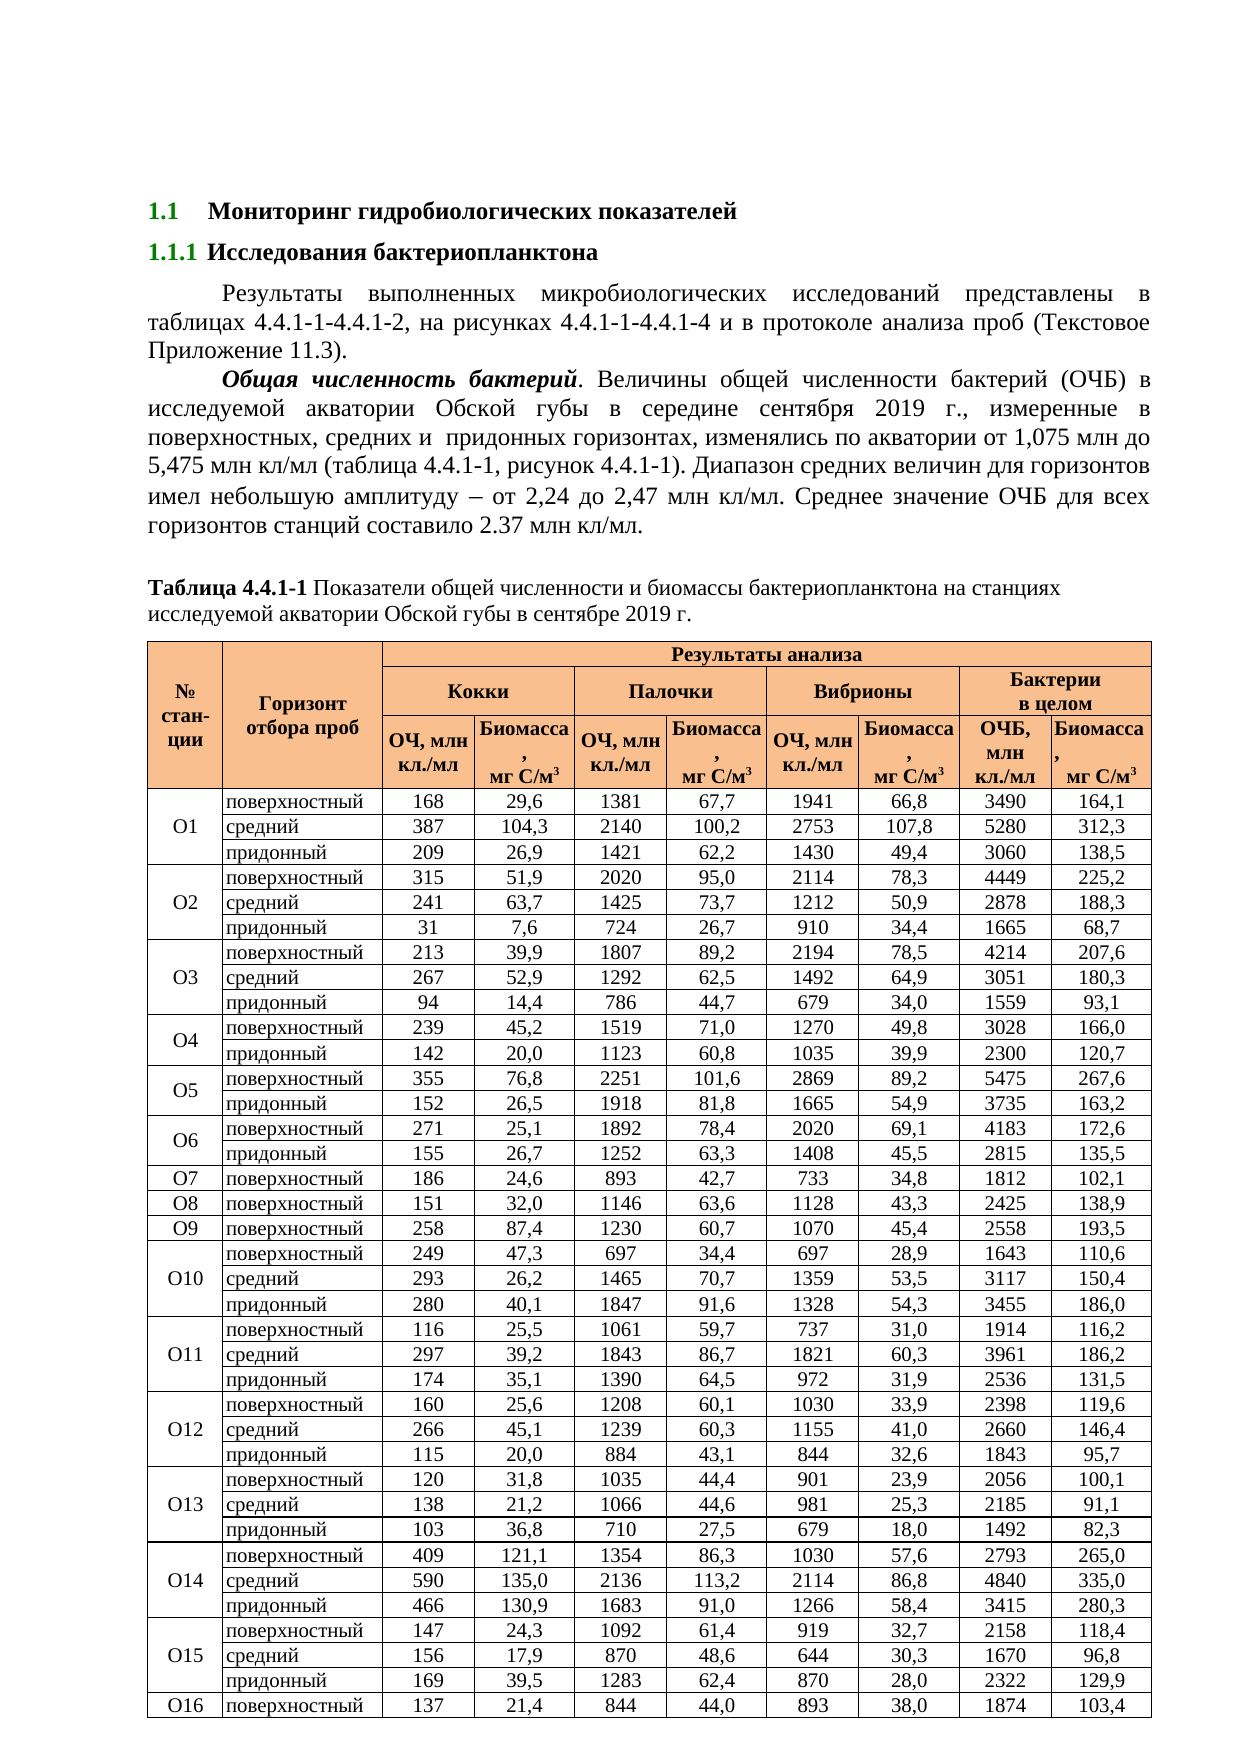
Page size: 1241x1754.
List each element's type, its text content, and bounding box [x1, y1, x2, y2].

table_cell придонный [223, 1367, 382, 1391]
table_cell 24,6 [475, 1166, 574, 1190]
table_cell придонный [223, 1593, 382, 1617]
table_cell 78,5 [859, 940, 959, 964]
table_cell 86,7 [667, 1342, 766, 1366]
table_cell поверхностный [223, 940, 382, 964]
table_cell 20,0 [475, 1040, 574, 1064]
table_cell 91,6 [667, 1291, 766, 1316]
table_cell 34,4 [859, 915, 959, 939]
table_cell 241 [383, 890, 474, 914]
table_cell 107,8 [859, 815, 959, 838]
table_cell 4840 [960, 1568, 1051, 1592]
table_cell 3961 [960, 1342, 1051, 1366]
table_cell Вибрионы [767, 667, 959, 715]
table_cell 679 [767, 990, 858, 1014]
table_cell 18,0 [859, 1518, 959, 1541]
table_cell 54,9 [859, 1091, 959, 1115]
table_cell 93,1 [1052, 990, 1151, 1014]
table_cell 733 [767, 1166, 858, 1190]
table_cell 100,1 [1052, 1467, 1151, 1491]
table_cell 644 [767, 1643, 858, 1667]
table_cell 5280 [960, 815, 1051, 838]
table_cell 786 [575, 990, 666, 1014]
table_cell 315 [383, 865, 474, 889]
table_cell 39,5 [475, 1668, 574, 1692]
table_cell 3455 [960, 1291, 1051, 1316]
table_cell О7 [148, 1166, 222, 1190]
table_cell 1252 [575, 1141, 666, 1165]
table_cell 1381 [575, 789, 666, 813]
table_cell 104,3 [475, 815, 574, 838]
table_cell 1035 [575, 1467, 666, 1491]
table_cell 64,5 [667, 1367, 766, 1391]
table_cell 225,2 [1052, 865, 1151, 889]
table_cell 45,2 [475, 1015, 574, 1039]
table_cell 1239 [575, 1417, 666, 1441]
table_cell 49,8 [859, 1015, 959, 1039]
table_cell 137 [383, 1693, 474, 1717]
table_cell О14 [148, 1543, 222, 1617]
table_cell 2136 [575, 1568, 666, 1592]
table_cell 156 [383, 1643, 474, 1667]
table_cell 63,6 [667, 1191, 766, 1215]
table_cell 34,4 [667, 1241, 766, 1265]
table_cell 1914 [960, 1317, 1051, 1341]
table_cell средний [223, 1643, 382, 1667]
table_cell придонный [223, 1040, 382, 1064]
table_cell средний [223, 965, 382, 989]
table_cell 4183 [960, 1116, 1051, 1140]
table_cell 21,2 [475, 1492, 574, 1516]
table_cell 1354 [575, 1543, 666, 1567]
table_cell 2869 [767, 1066, 858, 1089]
table_cell 186 [383, 1166, 474, 1190]
table_cell О2 [148, 865, 222, 939]
table_cell 186,0 [1052, 1291, 1151, 1316]
table_cell 697 [575, 1241, 666, 1265]
table_cell 21,4 [475, 1693, 574, 1717]
table_cell 54,3 [859, 1291, 959, 1316]
table_cell 266 [383, 1417, 474, 1441]
table_cell 1843 [575, 1342, 666, 1366]
table_cell 1359 [767, 1266, 858, 1290]
table_cell придонный [223, 1141, 382, 1165]
table_cell придонный [223, 990, 382, 1014]
table_cell 142 [383, 1040, 474, 1064]
table_cell 62,2 [667, 840, 766, 864]
table_cell придонный [223, 840, 382, 864]
table_cell 1425 [575, 890, 666, 914]
table_cell 910 [767, 915, 858, 939]
table_cell 71,0 [667, 1015, 766, 1039]
table_cell 131,5 [1052, 1367, 1151, 1391]
table_cell 20,0 [475, 1442, 574, 1466]
table_cell 2114 [767, 1568, 858, 1592]
table_cell 972 [767, 1367, 858, 1391]
table_cell 138 [383, 1492, 474, 1516]
table_cell 59,7 [667, 1317, 766, 1341]
table_cell 870 [767, 1668, 858, 1692]
table_cell 1941 [767, 789, 858, 813]
table_cell 1670 [960, 1643, 1051, 1667]
table_header Результаты анализа [383, 642, 1151, 666]
table_cell 2753 [767, 815, 858, 838]
table_cell О5 [148, 1066, 222, 1115]
table_cell поверхностный [223, 1015, 382, 1039]
table_cell 2660 [960, 1417, 1051, 1441]
table_cell 3490 [960, 789, 1051, 813]
table_cell 152 [383, 1091, 474, 1115]
table_cell Биомасса, мг С/м3 [475, 716, 574, 788]
table_cell 1155 [767, 1417, 858, 1441]
table_cell 1492 [767, 965, 858, 989]
table_cell 45,4 [859, 1216, 959, 1240]
table_cell 64,9 [859, 965, 959, 989]
table_cell 1070 [767, 1216, 858, 1240]
table_cell 267 [383, 965, 474, 989]
table_cell 1492 [960, 1518, 1051, 1541]
table_cell 2194 [767, 940, 858, 964]
table_cell 697 [767, 1241, 858, 1265]
table_cell придонный [223, 1442, 382, 1466]
table_cell 1208 [575, 1392, 666, 1416]
table_cell 31,9 [859, 1367, 959, 1391]
table_cell 1821 [767, 1342, 858, 1366]
table_cell 70,7 [667, 1266, 766, 1290]
table_cell 33,9 [859, 1392, 959, 1416]
table_cell 901 [767, 1467, 858, 1491]
table_cell 25,6 [475, 1392, 574, 1416]
table_cell 28,0 [859, 1668, 959, 1692]
table_cell средний [223, 1492, 382, 1516]
table_cell 146,4 [1052, 1417, 1151, 1441]
table_cell 335,0 [1052, 1568, 1151, 1592]
table_cell средний [223, 1417, 382, 1441]
table_cell 213 [383, 940, 474, 964]
table_cell 1408 [767, 1141, 858, 1165]
table_cell 164,1 [1052, 789, 1151, 813]
table_cell поверхностный [223, 1467, 382, 1491]
table_cell 387 [383, 815, 474, 838]
table_cell поверхностный [223, 865, 382, 889]
table_cell 103,4 [1052, 1693, 1151, 1717]
table_cell 2020 [575, 865, 666, 889]
table_cell придонный [223, 915, 382, 939]
table_cell 2322 [960, 1668, 1051, 1692]
table_cell 94 [383, 990, 474, 1014]
table_cell средний [223, 815, 382, 838]
table_cell поверхностный [223, 1191, 382, 1215]
table_cell 102,1 [1052, 1166, 1151, 1190]
table_cell поверхностный [223, 789, 382, 813]
table_cell 166,0 [1052, 1015, 1151, 1039]
table_cell придонный [223, 1518, 382, 1541]
table_cell 1519 [575, 1015, 666, 1039]
table_cell 100,2 [667, 815, 766, 838]
table_cell придонный [223, 1668, 382, 1692]
table_cell 180,3 [1052, 965, 1151, 989]
table_cell Биомасса, мг С/м3 [1052, 716, 1151, 788]
table_cell поверхностный [223, 1693, 382, 1717]
table_cell 43,3 [859, 1191, 959, 1215]
table_cell 40,1 [475, 1291, 574, 1316]
table_cell 2158 [960, 1618, 1051, 1642]
table_cell 120 [383, 1467, 474, 1491]
table_cell 2140 [575, 815, 666, 838]
table_cell средний [223, 890, 382, 914]
table_cell 2815 [960, 1141, 1051, 1165]
table_cell 1030 [767, 1392, 858, 1416]
table_cell 297 [383, 1342, 474, 1366]
table_cell 73,7 [667, 890, 766, 914]
table_cell 1874 [960, 1693, 1051, 1717]
table_cell 63,7 [475, 890, 574, 914]
table_cell 1683 [575, 1593, 666, 1617]
table_cell 1843 [960, 1442, 1051, 1466]
table_cell 1230 [575, 1216, 666, 1240]
table_cell 44,7 [667, 990, 766, 1014]
table_cell 1283 [575, 1668, 666, 1692]
table_cell 120,7 [1052, 1040, 1151, 1064]
table_cell 1123 [575, 1040, 666, 1064]
table_cell 1643 [960, 1241, 1051, 1265]
table_cell 63,3 [667, 1141, 766, 1165]
table_cell 2020 [767, 1116, 858, 1140]
table_cell 26,5 [475, 1091, 574, 1115]
table_cell 1430 [767, 840, 858, 864]
table_cell О9 [148, 1216, 222, 1240]
table_cell 34,0 [859, 990, 959, 1014]
table_cell 1061 [575, 1317, 666, 1341]
table_cell средний [223, 1342, 382, 1366]
table_cell средний [223, 1568, 382, 1592]
table_cell ОЧ, млн кл./мл [767, 716, 858, 788]
table_cell 186,2 [1052, 1342, 1151, 1366]
table_cell 43,1 [667, 1442, 766, 1466]
table_cell 150,4 [1052, 1266, 1151, 1290]
table_header Горизонт отбора проб [223, 642, 382, 788]
table_cell О11 [148, 1317, 222, 1391]
table_cell 590 [383, 1568, 474, 1592]
table_cell 160 [383, 1392, 474, 1416]
table_cell 138,9 [1052, 1191, 1151, 1215]
table_cell 68,7 [1052, 915, 1151, 939]
table_cell 172,6 [1052, 1116, 1151, 1140]
text Таблица 4.4.1-1 Показатели общей численности и биомассы бактериопланктона на станциях исследуемой акватории Обской губы в сентябре 2019 г. [148, 573, 1152, 626]
table_cell 2425 [960, 1191, 1051, 1215]
table_cell 121,1 [475, 1543, 574, 1567]
table_cell 41,0 [859, 1417, 959, 1441]
table_cell 280,3 [1052, 1593, 1151, 1617]
table_cell 28,9 [859, 1241, 959, 1265]
table_cell 52,9 [475, 965, 574, 989]
table_cell 188,3 [1052, 890, 1151, 914]
table_cell 844 [767, 1442, 858, 1466]
table_cell 49,4 [859, 840, 959, 864]
table_cell 31 [383, 915, 474, 939]
table_cell О1 [148, 789, 222, 864]
table_cell 66,8 [859, 789, 959, 813]
table_cell 1559 [960, 990, 1051, 1014]
table_cell 884 [575, 1442, 666, 1466]
table_cell 96,8 [1052, 1643, 1151, 1667]
table_cell Биомасса, мг С/м3 [667, 716, 766, 788]
table_cell О12 [148, 1392, 222, 1466]
table_cell 1266 [767, 1593, 858, 1617]
table_cell 1390 [575, 1367, 666, 1391]
table_cell 2558 [960, 1216, 1051, 1240]
table_cell 267,6 [1052, 1066, 1151, 1089]
table_cell 3415 [960, 1593, 1051, 1617]
table_cell 239 [383, 1015, 474, 1039]
list Мониторинг гидробиологических показателей [148, 196, 1152, 225]
table_cell 86,8 [859, 1568, 959, 1592]
table_cell 31,8 [475, 1467, 574, 1491]
table_cell 3735 [960, 1091, 1051, 1115]
table_cell 1030 [767, 1543, 858, 1567]
table_cell 169 [383, 1668, 474, 1692]
table_cell 58,4 [859, 1593, 959, 1617]
table_cell 135,5 [1052, 1141, 1151, 1165]
table_cell 355 [383, 1066, 474, 1089]
table_cell 48,6 [667, 1643, 766, 1667]
table_cell 1128 [767, 1191, 858, 1215]
table_cell 44,6 [667, 1492, 766, 1516]
table_cell 89,2 [859, 1066, 959, 1089]
table_cell 138,5 [1052, 840, 1151, 864]
table_cell 293 [383, 1266, 474, 1290]
table_cell 1292 [575, 965, 666, 989]
table_cell О6 [148, 1116, 222, 1165]
table_cell 3117 [960, 1266, 1051, 1290]
table_cell 737 [767, 1317, 858, 1341]
text Результаты выполненных микробиологических исследований представлены в таблицах 4.4.1-1-4.4.1-2, на рисунках 4.4.1-1-4.4.1-4 и в протоколе анализа проб (Текстовое Приложение 11.3). [148, 278, 1152, 364]
table_cell 1328 [767, 1291, 858, 1316]
table_cell придонный [223, 1091, 382, 1115]
table_cell 78,4 [667, 1116, 766, 1140]
table_cell 3060 [960, 840, 1051, 864]
table_cell 119,6 [1052, 1392, 1151, 1416]
table_cell 23,9 [859, 1467, 959, 1491]
table_cell 57,6 [859, 1543, 959, 1567]
table_cell 710 [575, 1518, 666, 1541]
table_cell 1665 [767, 1091, 858, 1115]
table_cell 87,4 [475, 1216, 574, 1240]
table_cell 67,7 [667, 789, 766, 813]
table_cell 2056 [960, 1467, 1051, 1491]
table_cell 44,4 [667, 1467, 766, 1491]
table_cell 1066 [575, 1492, 666, 1516]
table_cell Бактерии в целом [960, 667, 1151, 715]
table_cell 3051 [960, 965, 1051, 989]
table_cell О4 [148, 1015, 222, 1064]
table_cell О13 [148, 1467, 222, 1541]
table_cell 1665 [960, 915, 1051, 939]
table_cell О8 [148, 1191, 222, 1215]
table_cell поверхностный [223, 1066, 382, 1089]
table_cell 130,9 [475, 1593, 574, 1617]
table_cell 116,2 [1052, 1317, 1151, 1341]
table_cell поверхностный [223, 1241, 382, 1265]
table_cell 32,7 [859, 1618, 959, 1642]
table_cell 1035 [767, 1040, 858, 1064]
table_cell 78,3 [859, 865, 959, 889]
table_cell 60,7 [667, 1216, 766, 1240]
table_cell средний [223, 1266, 382, 1290]
table_cell 42,7 [667, 1166, 766, 1190]
table_cell 844 [575, 1693, 666, 1717]
table_cell 36,8 [475, 1518, 574, 1541]
table_cell 50,9 [859, 890, 959, 914]
table_cell 60,3 [667, 1417, 766, 1441]
table_cell 86,3 [667, 1543, 766, 1567]
table_cell 409 [383, 1543, 474, 1567]
table_cell 26,9 [475, 840, 574, 864]
table_cell 1092 [575, 1618, 666, 1642]
table_cell придонный [223, 1291, 382, 1316]
table_cell 3028 [960, 1015, 1051, 1039]
table_cell 168 [383, 789, 474, 813]
table_cell 1212 [767, 890, 858, 914]
table_cell 2300 [960, 1040, 1051, 1064]
table_cell 24,3 [475, 1618, 574, 1642]
table_cell 1812 [960, 1166, 1051, 1190]
table_cell 1146 [575, 1191, 666, 1215]
table_cell 163,2 [1052, 1091, 1151, 1115]
table_cell 135,0 [475, 1568, 574, 1592]
table_cell 25,3 [859, 1492, 959, 1516]
table_cell 147 [383, 1618, 474, 1642]
table_cell 155 [383, 1141, 474, 1165]
table_cell 47,3 [475, 1241, 574, 1265]
table_cell 34,8 [859, 1166, 959, 1190]
table_cell 5475 [960, 1066, 1051, 1089]
table_cell 1918 [575, 1091, 666, 1115]
table_cell О16 [148, 1693, 222, 1717]
table_cell 38,0 [859, 1693, 959, 1717]
table_cell 91,0 [667, 1593, 766, 1617]
table_cell 60,8 [667, 1040, 766, 1064]
table_cell Палочки [575, 667, 766, 715]
table_cell 249 [383, 1241, 474, 1265]
table_cell 101,6 [667, 1066, 766, 1089]
table_cell 91,1 [1052, 1492, 1151, 1516]
table_cell 110,6 [1052, 1241, 1151, 1265]
table_cell 2878 [960, 890, 1051, 914]
table_cell 893 [575, 1166, 666, 1190]
table_cell 35,1 [475, 1367, 574, 1391]
table_cell 45,1 [475, 1417, 574, 1441]
table_cell 1270 [767, 1015, 858, 1039]
table_cell 2185 [960, 1492, 1051, 1516]
table_cell 265,0 [1052, 1543, 1151, 1567]
table_cell 81,8 [667, 1091, 766, 1115]
table_cell ОЧБ, млн кл./мл [960, 716, 1051, 788]
table_cell 95,7 [1052, 1442, 1151, 1466]
table_cell 2114 [767, 865, 858, 889]
table_cell ОЧ, млн кл./мл [383, 716, 474, 788]
table_header № стан-ции [148, 642, 222, 788]
table_cell 29,6 [475, 789, 574, 813]
table_cell 113,2 [667, 1568, 766, 1592]
table_cell 1807 [575, 940, 666, 964]
table_cell поверхностный [223, 1618, 382, 1642]
table_cell 466 [383, 1593, 474, 1617]
table_cell 95,0 [667, 865, 766, 889]
table_cell 2536 [960, 1367, 1051, 1391]
table_cell 26,7 [667, 915, 766, 939]
table_cell 25,5 [475, 1317, 574, 1341]
table_cell 1421 [575, 840, 666, 864]
table_cell 2251 [575, 1066, 666, 1089]
table_cell 32,6 [859, 1442, 959, 1466]
table_cell 312,3 [1052, 815, 1151, 838]
table_cell 7,6 [475, 915, 574, 939]
table_cell Кокки [383, 667, 574, 715]
table_cell 51,9 [475, 865, 574, 889]
table_cell поверхностный [223, 1317, 382, 1341]
table_cell 39,9 [859, 1040, 959, 1064]
table_cell 174 [383, 1367, 474, 1391]
table_cell 26,2 [475, 1266, 574, 1290]
table_cell 62,4 [667, 1668, 766, 1692]
table_cell 31,0 [859, 1317, 959, 1341]
table_cell 1892 [575, 1116, 666, 1140]
table_cell 39,2 [475, 1342, 574, 1366]
table_cell 209 [383, 840, 474, 864]
table_cell ОЧ, млн кл./мл [575, 716, 666, 788]
table_cell 724 [575, 915, 666, 939]
table_cell 45,5 [859, 1141, 959, 1165]
table_cell 2398 [960, 1392, 1051, 1416]
table_cell поверхностный [223, 1543, 382, 1567]
table_cell 129,9 [1052, 1668, 1151, 1692]
table_cell 14,4 [475, 990, 574, 1014]
table_cell 116 [383, 1317, 474, 1341]
table_cell 2793 [960, 1543, 1051, 1567]
table_cell поверхностный [223, 1166, 382, 1190]
table_cell поверхностный [223, 1392, 382, 1416]
table_cell 69,1 [859, 1116, 959, 1140]
table_cell 893 [767, 1693, 858, 1717]
table_cell 60,1 [667, 1392, 766, 1416]
table_cell 258 [383, 1216, 474, 1240]
table_cell поверхностный [223, 1116, 382, 1140]
table_cell О15 [148, 1618, 222, 1692]
table_cell 60,3 [859, 1342, 959, 1366]
table_cell 61,4 [667, 1618, 766, 1642]
table_cell 151 [383, 1191, 474, 1215]
table_cell 103 [383, 1518, 474, 1541]
table_cell 30,3 [859, 1643, 959, 1667]
table_cell 26,7 [475, 1141, 574, 1165]
table_cell 4449 [960, 865, 1051, 889]
table_cell 39,9 [475, 940, 574, 964]
table_cell 44,0 [667, 1693, 766, 1717]
table_cell 679 [767, 1518, 858, 1541]
table_cell 4214 [960, 940, 1051, 964]
table_cell О10 [148, 1241, 222, 1316]
table_cell 280 [383, 1291, 474, 1316]
table_cell 82,3 [1052, 1518, 1151, 1541]
table_cell 53,5 [859, 1266, 959, 1290]
table_cell 870 [575, 1643, 666, 1667]
table_cell 32,0 [475, 1191, 574, 1215]
text Общая численность бактерий. Величины общей численности бактерий (ОЧБ) в исследуемой акватории Обской губы в середине сентября 2019 г., измеренные в поверхностных, средних и придонных горизонтах, изменялись по акватории от 1,075 млн до 5,475 млн кл/мл (таблица 4.4.1-1, рисунок 4.4.1-1). Диапазон средних величин для горизонтов имел небольшую амплитуду – от 2,24 до 2,47 млн кл/мл. Среднее значение ОЧБ для всех горизонтов станций составило 2.37 млн кл/мл. [148, 364, 1152, 539]
table_cell О3 [148, 940, 222, 1014]
table_cell 207,6 [1052, 940, 1151, 964]
table_cell 25,1 [475, 1116, 574, 1140]
table_cell 17,9 [475, 1643, 574, 1667]
table_cell 1465 [575, 1266, 666, 1290]
table_cell 89,2 [667, 940, 766, 964]
table_cell 981 [767, 1492, 858, 1516]
table_cell 27,5 [667, 1518, 766, 1541]
table_cell Биомасса, мг С/м3 [859, 716, 959, 788]
list Исследования бактериопланктона [148, 237, 1152, 266]
table_cell 115 [383, 1442, 474, 1466]
table_cell 76,8 [475, 1066, 574, 1089]
table_cell 62,5 [667, 965, 766, 989]
table_cell 118,4 [1052, 1618, 1151, 1642]
table_cell 193,5 [1052, 1216, 1151, 1240]
table_cell поверхностный [223, 1216, 382, 1240]
table_cell 271 [383, 1116, 474, 1140]
table_cell 1847 [575, 1291, 666, 1316]
table_cell 919 [767, 1618, 858, 1642]
